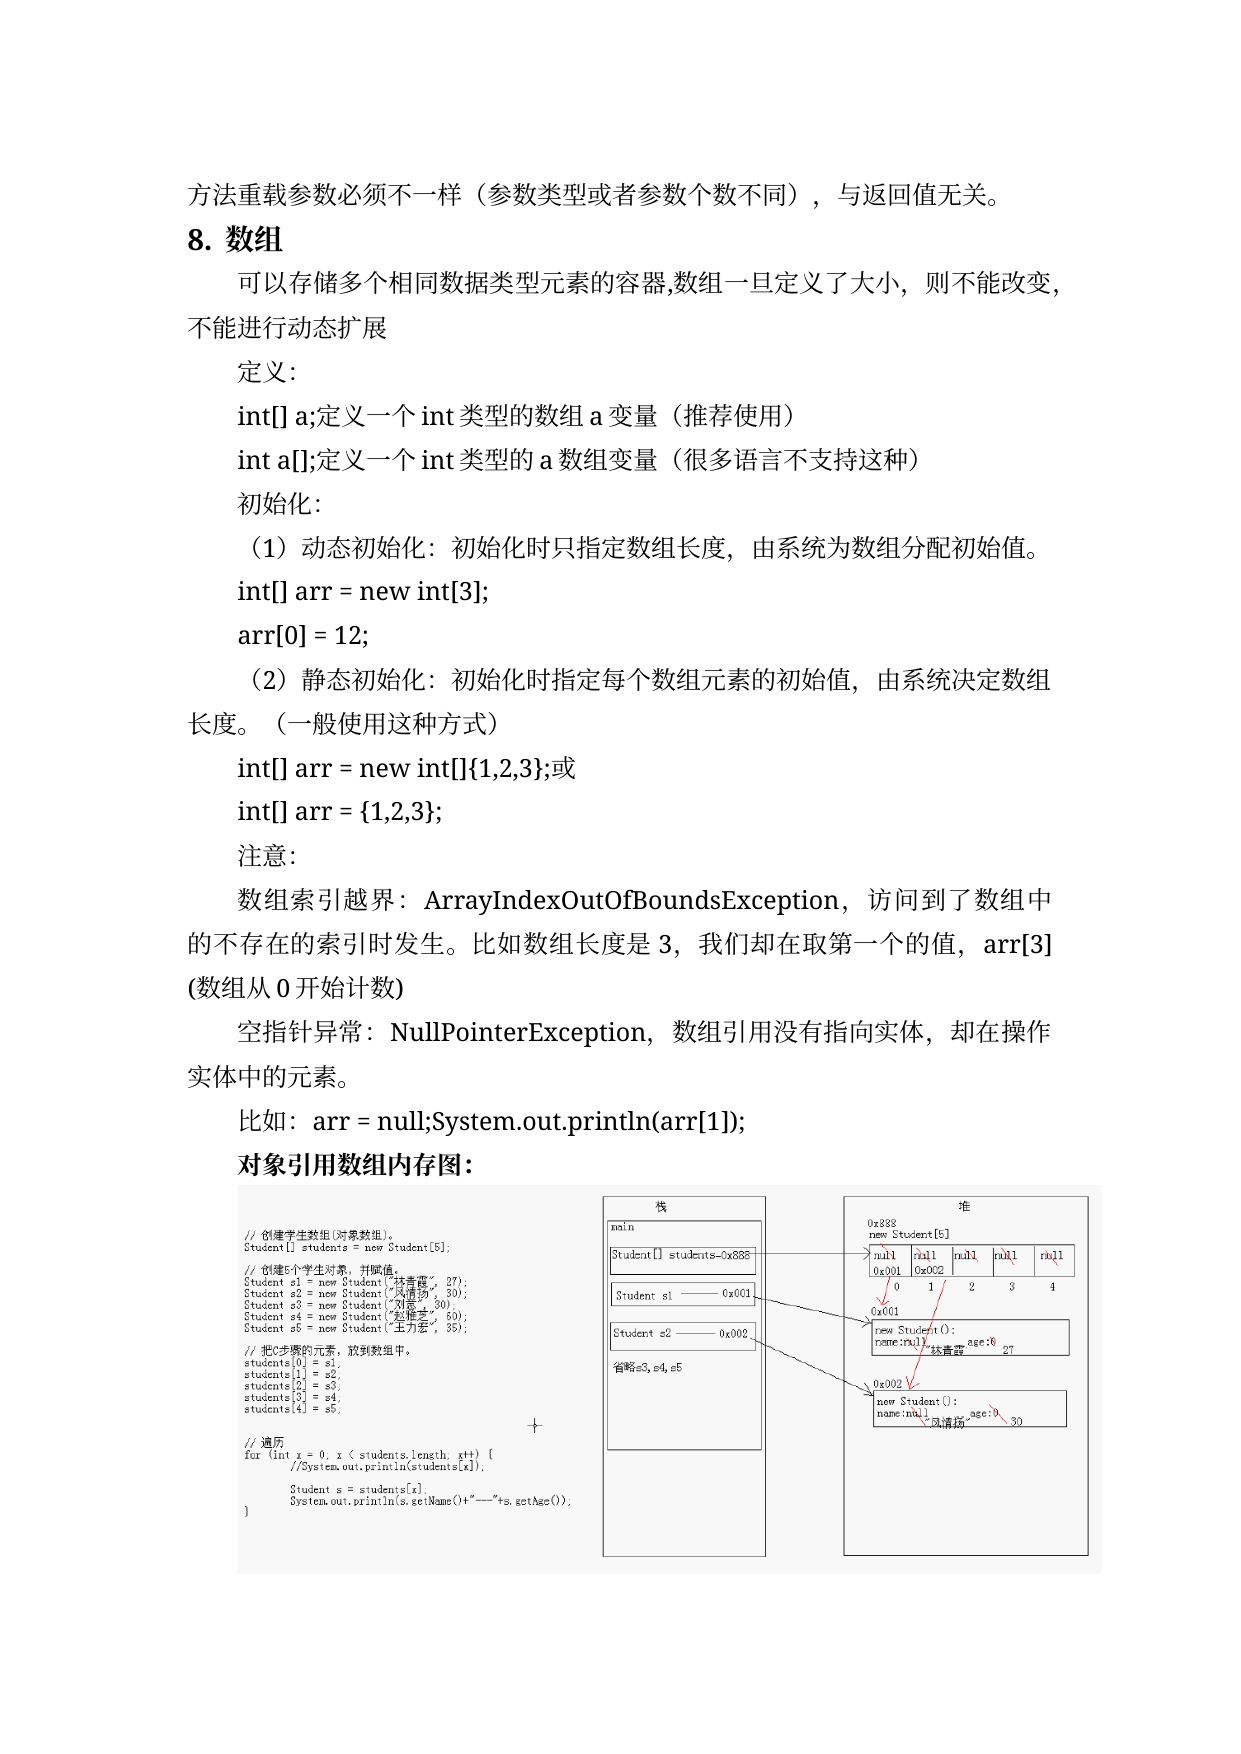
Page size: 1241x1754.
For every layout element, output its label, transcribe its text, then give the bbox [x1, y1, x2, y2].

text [187, 172, 1053, 216]
list 可以存储多个相同数据类型元素的容器,数组一旦定义了大小，则不能改变，不能进行动态扩展 [187, 260, 1053, 348]
list 比如：arr = null;System.out.println(arr[1]); [187, 1097, 1053, 1141]
list arr[0] = 12; [187, 613, 1053, 657]
list int[] arr = {1,2,3}; [187, 789, 1053, 833]
list 数组索引越界：ArrayIndexOutOfBoundsException，访问到了数组中的不存在的索引时发生。比如数组长度是3，我们却在取第一个的值，arr[3](数组从0开始计数) [187, 877, 1053, 1009]
list int a[];定义一个int类型的a数组变量（很多语言不支持这种） [187, 436, 1053, 480]
list 注意： [187, 833, 1053, 877]
list （2）静态初始化：初始化时指定每个数组元素的初始值，由系统决定数组长度。（一般使用这种方式） [187, 657, 1053, 745]
list int[] a;定义一个int类型的数组a变量（推荐使用） [187, 392, 1053, 436]
list 数组 [187, 216, 1053, 260]
list int[] arr = new int[3]; [187, 568, 1053, 613]
list 定义： [187, 348, 1053, 392]
list 初始化： [187, 480, 1053, 524]
list 对象引用数组内存图： [187, 1141, 1053, 1185]
list （1）动态初始化：初始化时只指定数组长度，由系统为数组分配初始值。 [187, 524, 1053, 568]
picture [237, 1185, 1103, 1574]
list 空指针异常：NullPointerException，数组引用没有指向实体，却在操作实体中的元素。 [187, 1009, 1053, 1097]
list int[] arr = new int[]{1,2,3};或 [187, 745, 1053, 789]
